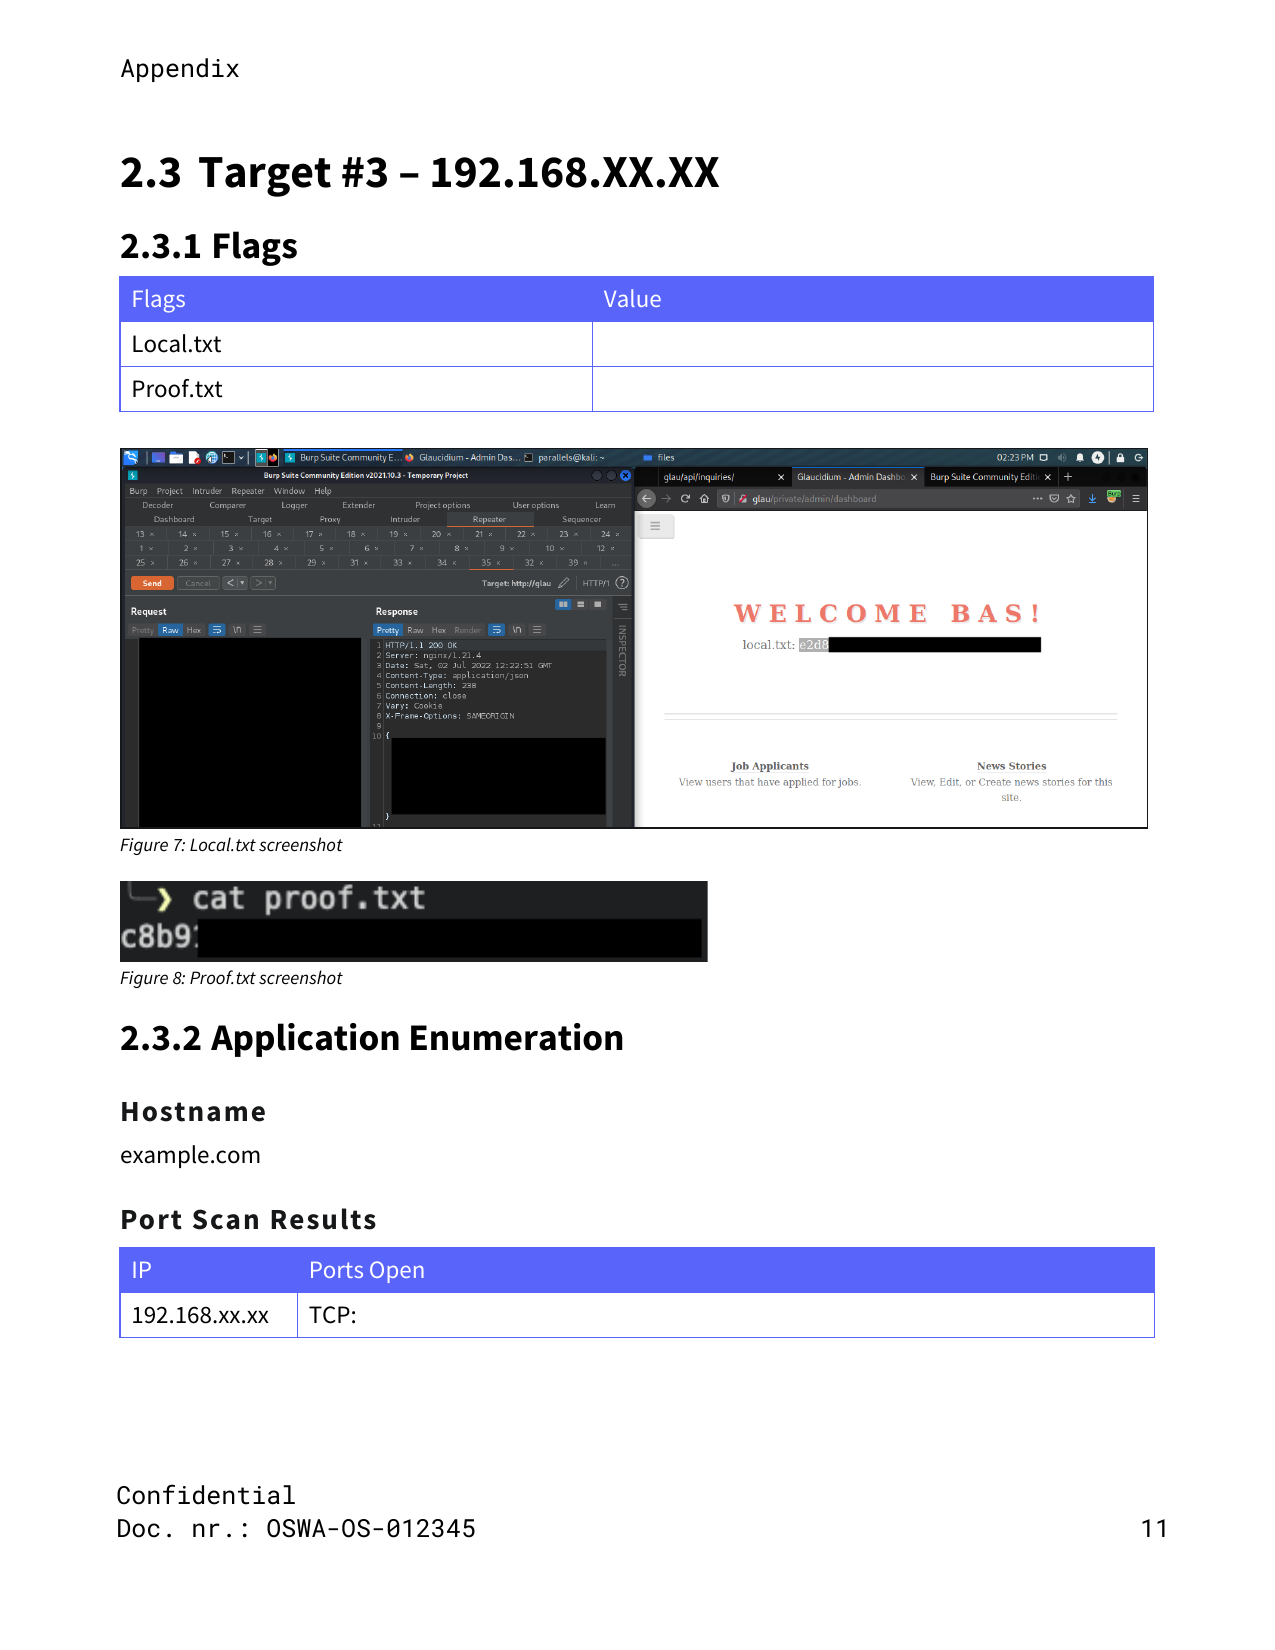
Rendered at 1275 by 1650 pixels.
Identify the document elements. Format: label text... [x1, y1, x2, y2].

table_cell Proof.txt [121, 367, 592, 411]
subtitle Hostname [120, 1093, 1155, 1130]
text example.com [120, 1139, 1155, 1171]
subtitle Flags [120, 221, 1155, 268]
table_cell [593, 367, 1153, 411]
table_header IP [121, 1248, 297, 1292]
subtitle Application Enumeration [120, 1014, 1155, 1061]
table_header Flags [121, 277, 592, 321]
subtitle Target #3 – 192.168.XX.XX [120, 143, 1155, 200]
table_cell TCP: [298, 1293, 1154, 1337]
picture [122, 449, 1147, 827]
table_cell 192.168.xx.xx [121, 1293, 297, 1337]
picture [120, 881, 708, 962]
subtitle Port Scan Results [120, 1201, 1155, 1237]
table_cell [593, 322, 1153, 366]
table_header Ports Open [298, 1248, 1154, 1292]
table_header Value [593, 277, 1153, 321]
table_cell Local.txt [121, 322, 592, 366]
